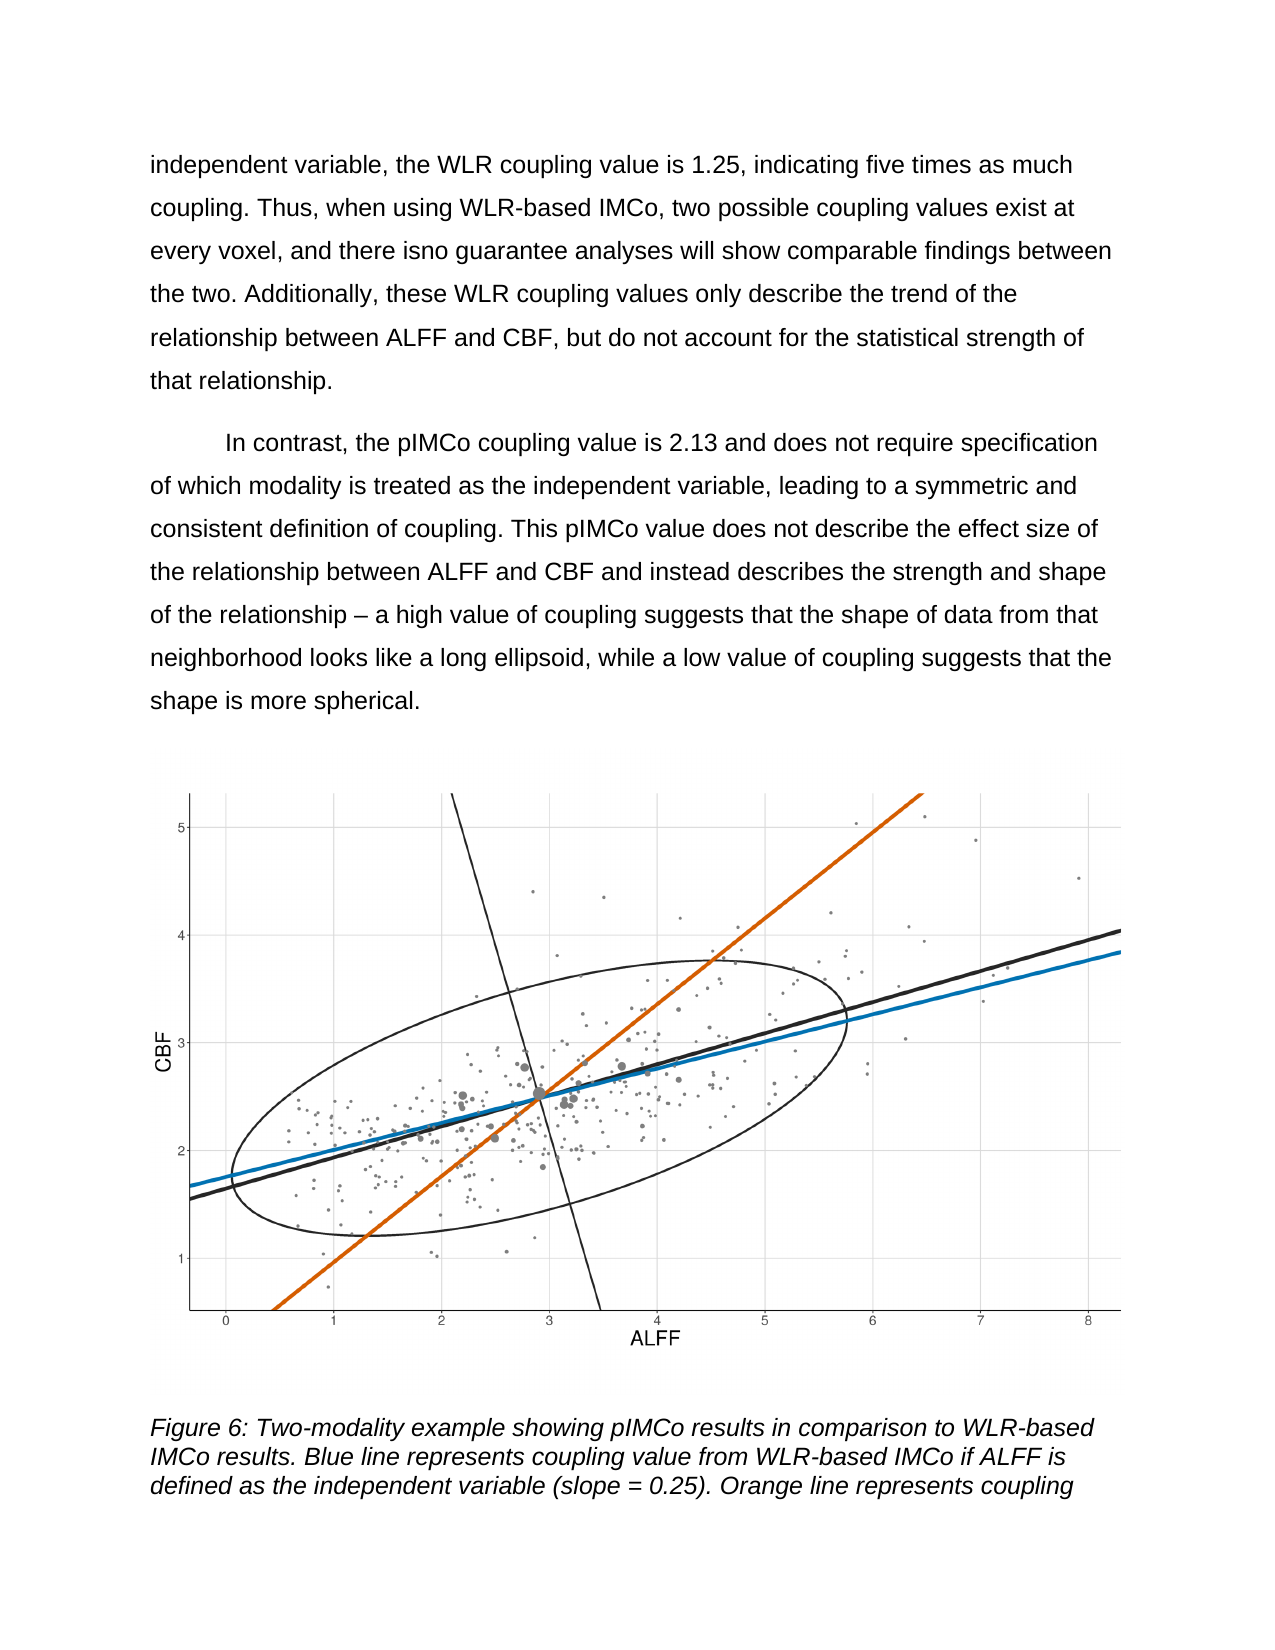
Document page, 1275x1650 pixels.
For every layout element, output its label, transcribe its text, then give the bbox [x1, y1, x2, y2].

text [150, 1413, 1125, 1500]
picture [150, 748, 1125, 1395]
text In contrast, the pIMCo coupling value is 2.13 and does not require specification of which modality is treated as the independent variable, leading to a symmetric and consistent definition of coupling. This pIMCo value does not describe the effect size of the relationship between ALFF and CBF and instead describes the strength and shape of the relationship – a high value of coupling suggests that the shape of data from that neighborhood looks like a long ellipsoid, while a low value of coupling suggests that the shape is more spherical. [150, 427, 1125, 715]
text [150, 150, 1125, 394]
